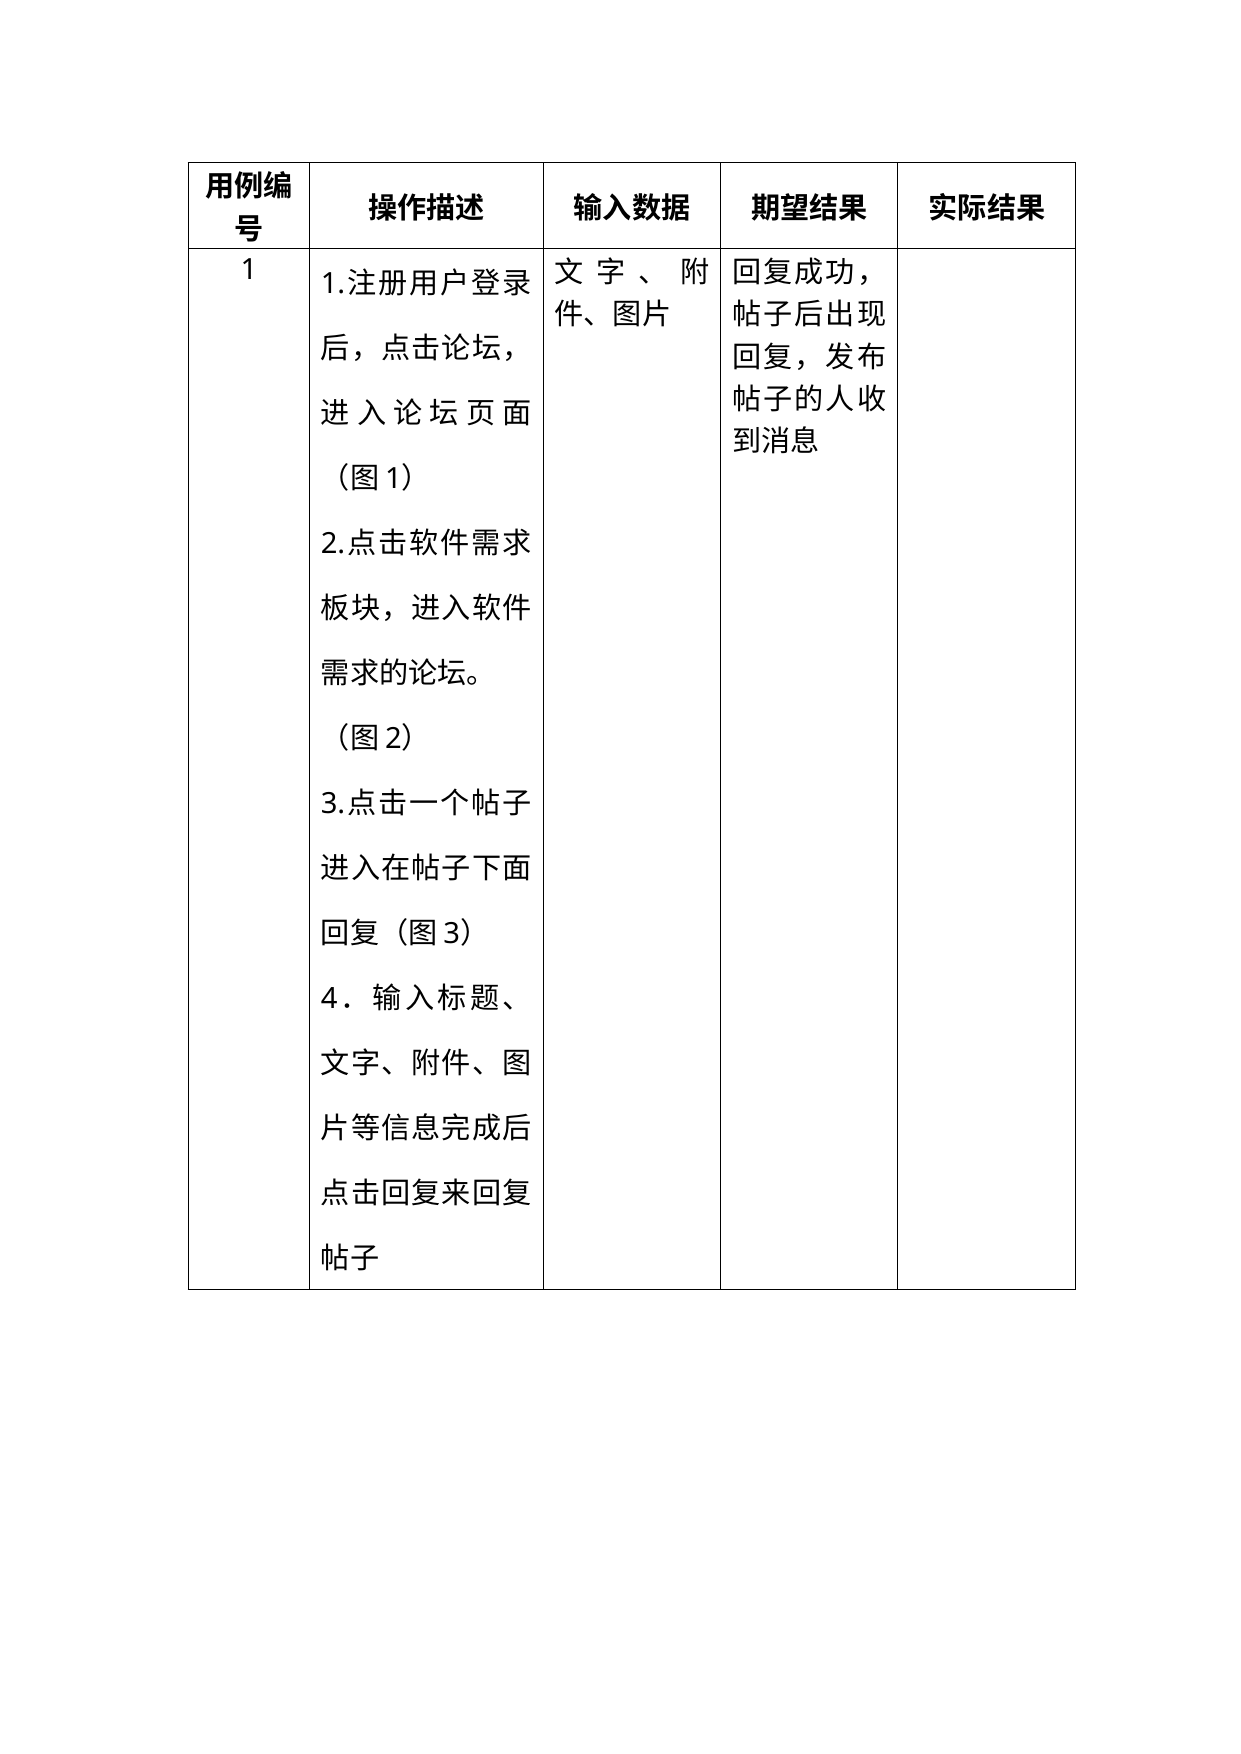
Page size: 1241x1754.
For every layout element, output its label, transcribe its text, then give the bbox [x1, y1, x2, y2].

table_cell 1 [189, 249, 309, 1289]
table_cell 1.注册用户登录后，点击论坛，进入论坛页面（图1） 2.点击软件需求板块，进入软件需求的论坛。 （图2） 3.点击一个帖子进入在帖子下面回复（图3） 4．输入标题、文字、附件、图片等信息完成后点击回复来回复帖子 [310, 249, 543, 1289]
table_cell [898, 249, 1075, 1289]
table_cell 文字、附件、图片 [544, 249, 720, 1289]
table_cell 操作描述 [310, 163, 543, 248]
table_cell 回复成功，帖子后出现回复，发布帖子的人收到消息 [721, 249, 897, 1289]
table_cell 实际结果 [898, 163, 1075, 248]
table_cell 输入数据 [544, 163, 720, 248]
table_cell 用例编号 [189, 163, 309, 248]
table_cell 期望结果 [721, 163, 897, 248]
